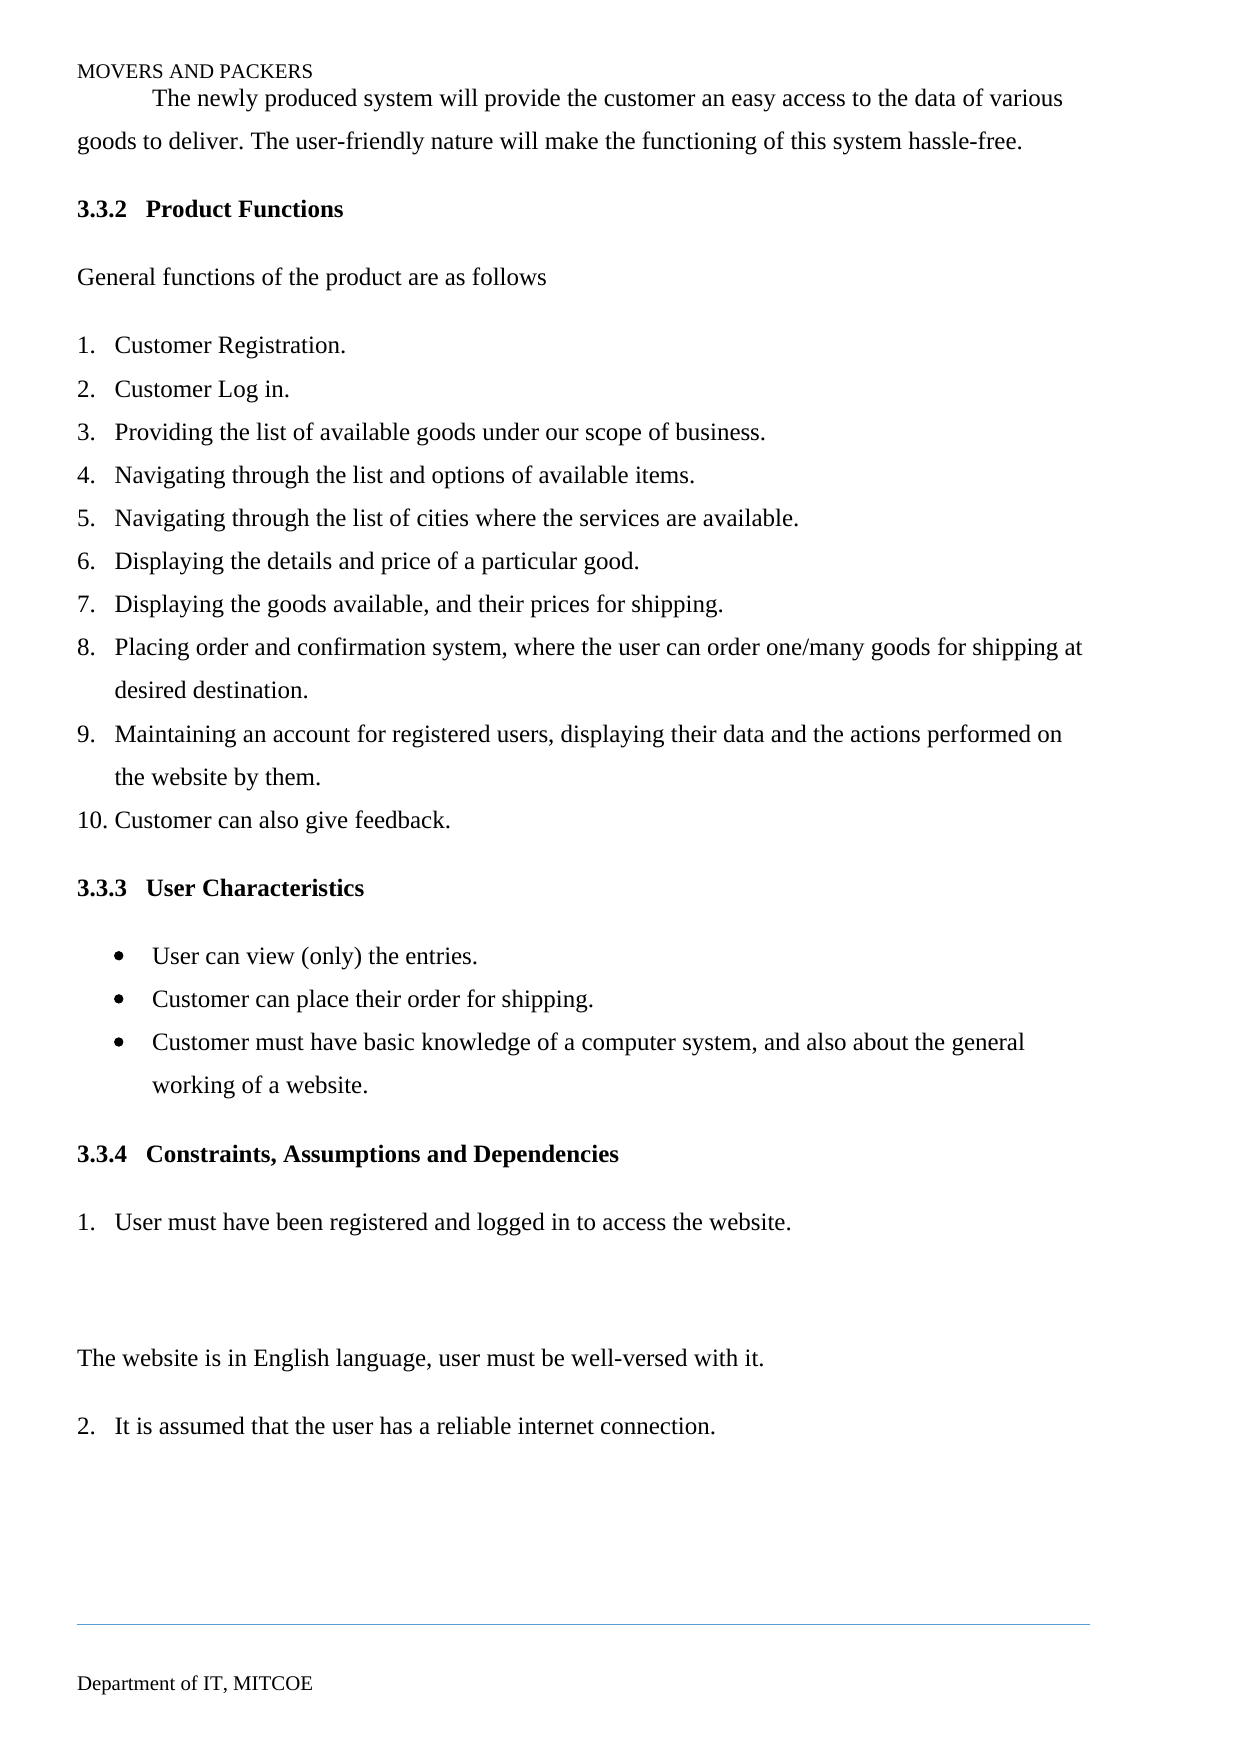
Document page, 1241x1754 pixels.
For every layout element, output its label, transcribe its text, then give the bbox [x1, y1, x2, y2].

list It is assumed that the user has a reliable internet connection. [77, 1411, 1090, 1440]
list Customer Registration. [77, 331, 1090, 359]
list Navigating through the list and options of available items. [77, 460, 1090, 489]
list Displaying the details and price of a particular good. [77, 546, 1090, 575]
text General functions of the product are as follows [77, 262, 1090, 291]
list Providing the list of available goods under our scope of business. [77, 417, 1090, 446]
list Placing order and confirmation system, where the user can order one/many goods for shipping at desired destination. [77, 632, 1090, 704]
text The newly produced system will provide the customer an easy access to the data of various goods to deliver. The user-friendly nature will make the functioning of this system hassle-free. [77, 83, 1090, 155]
list Displaying the goods available, and their prices for shipping. [77, 589, 1090, 618]
text 3.3.4 Constraints, Assumptions and Dependencies [77, 1139, 1090, 1167]
list Customer can place their order for shipping. [114, 984, 1090, 1013]
text 3.3.2 Product Functions [77, 194, 1090, 223]
list Customer can also give feedback. [77, 805, 1090, 834]
text The website is in English language, user must be well-versed with it. [77, 1343, 1090, 1372]
list User can view (only) the entries. [114, 941, 1090, 970]
list Customer must have basic knowledge of a computer system, and also about the general working of a website. [114, 1027, 1090, 1099]
list Maintaining an account for registered users, displaying their data and the actions performed on the website by them. [77, 719, 1090, 791]
list User must have been registered and logged in to access the website. [77, 1207, 1090, 1236]
list Navigating through the list of cities where the services are available. [77, 503, 1090, 532]
text 3.3.3 User Characteristics [77, 873, 1090, 902]
list Customer Log in. [77, 374, 1090, 402]
